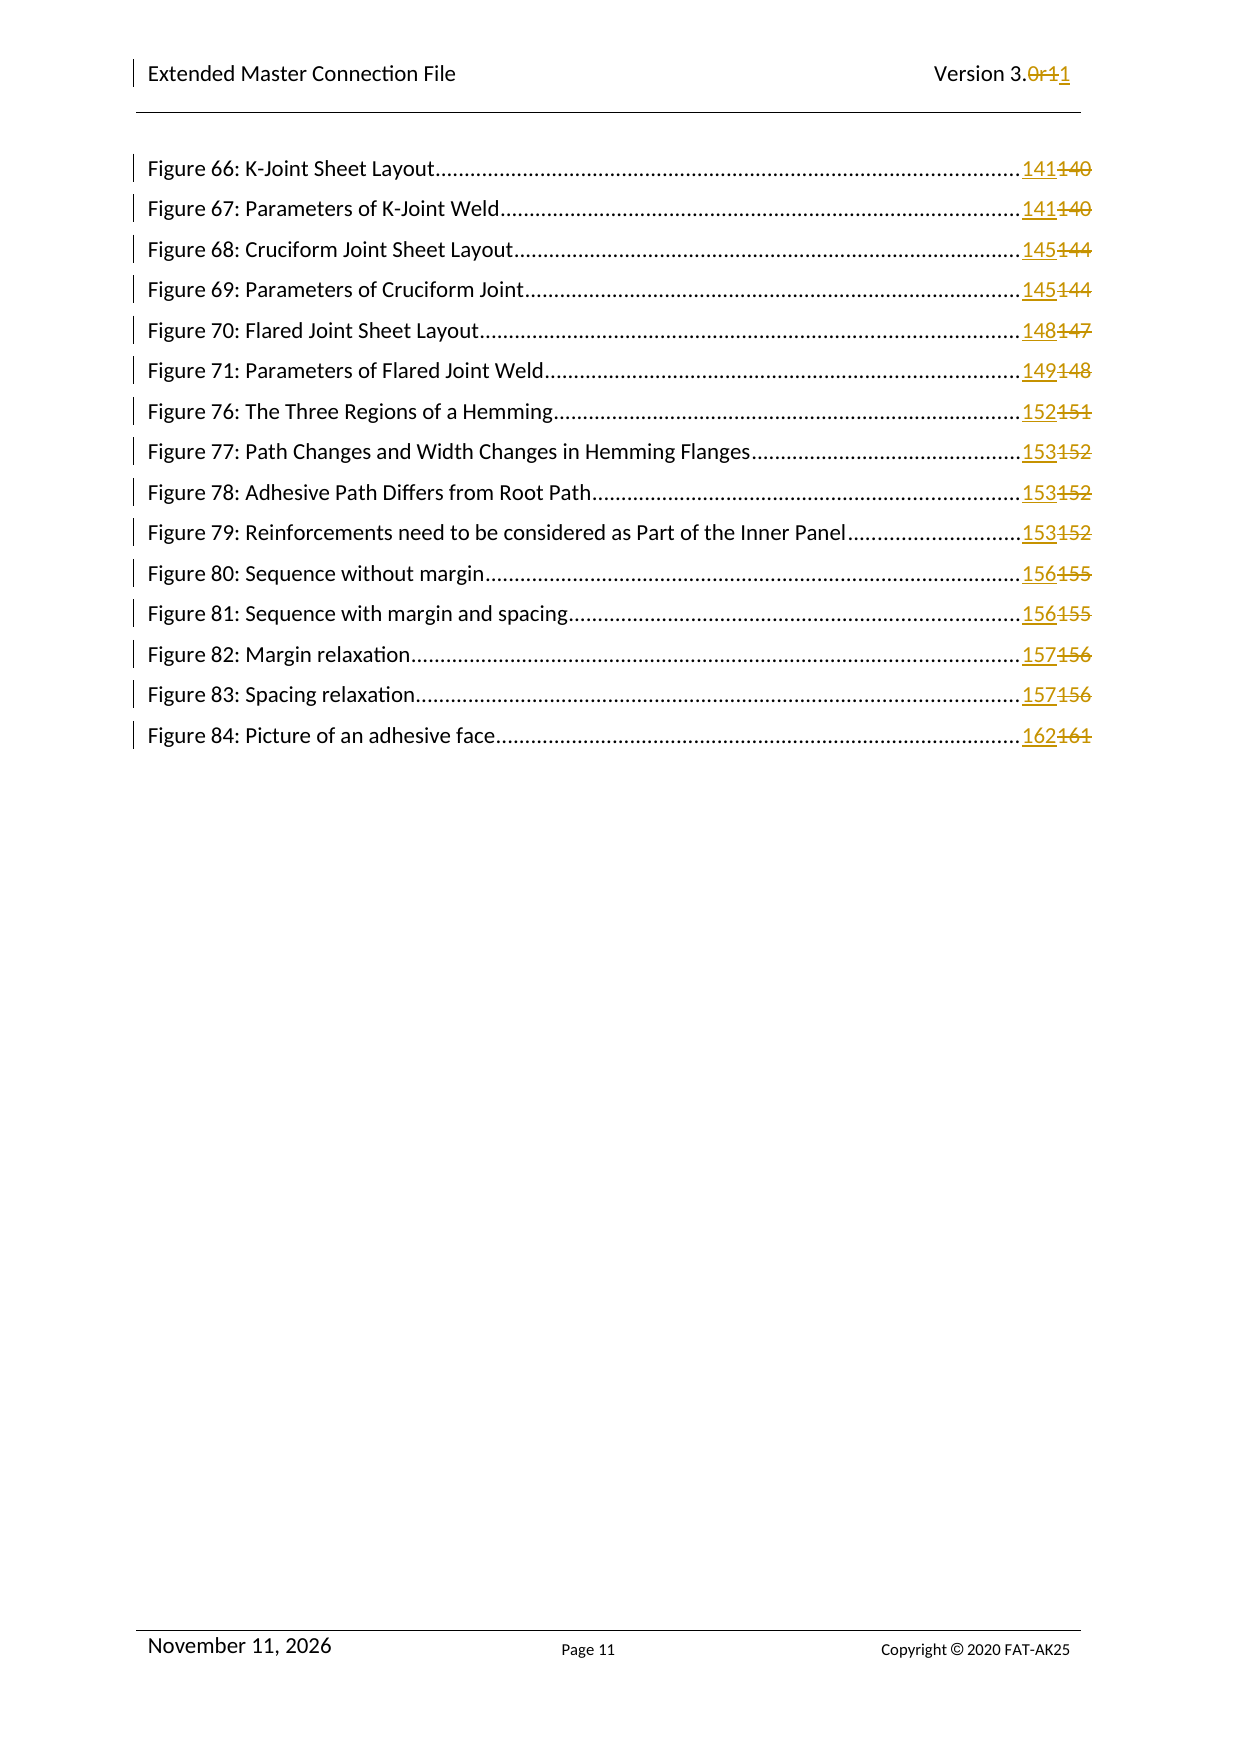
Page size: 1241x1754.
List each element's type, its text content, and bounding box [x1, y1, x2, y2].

text Figure 78: Adhesive Path Differs from Root Path [148, 478, 1092, 506]
text Figure 84: Picture of an adhesive face [148, 721, 1092, 749]
text Figure 83: Spacing relaxation [148, 680, 1092, 708]
text Figure 81: Sequence with margin and spacing [148, 599, 1092, 627]
text Figure 77: Path Changes and Width Changes in Hemming Flanges [148, 437, 1092, 465]
text Figure 79: Reinforcements need to be considered as Part of the Inner Panel [148, 518, 1092, 546]
text Figure 80: Sequence without margin [148, 559, 1092, 587]
text Figure 76: The Three Regions of a Hemming [148, 397, 1092, 425]
text Figure 82: Margin relaxation [148, 640, 1092, 668]
